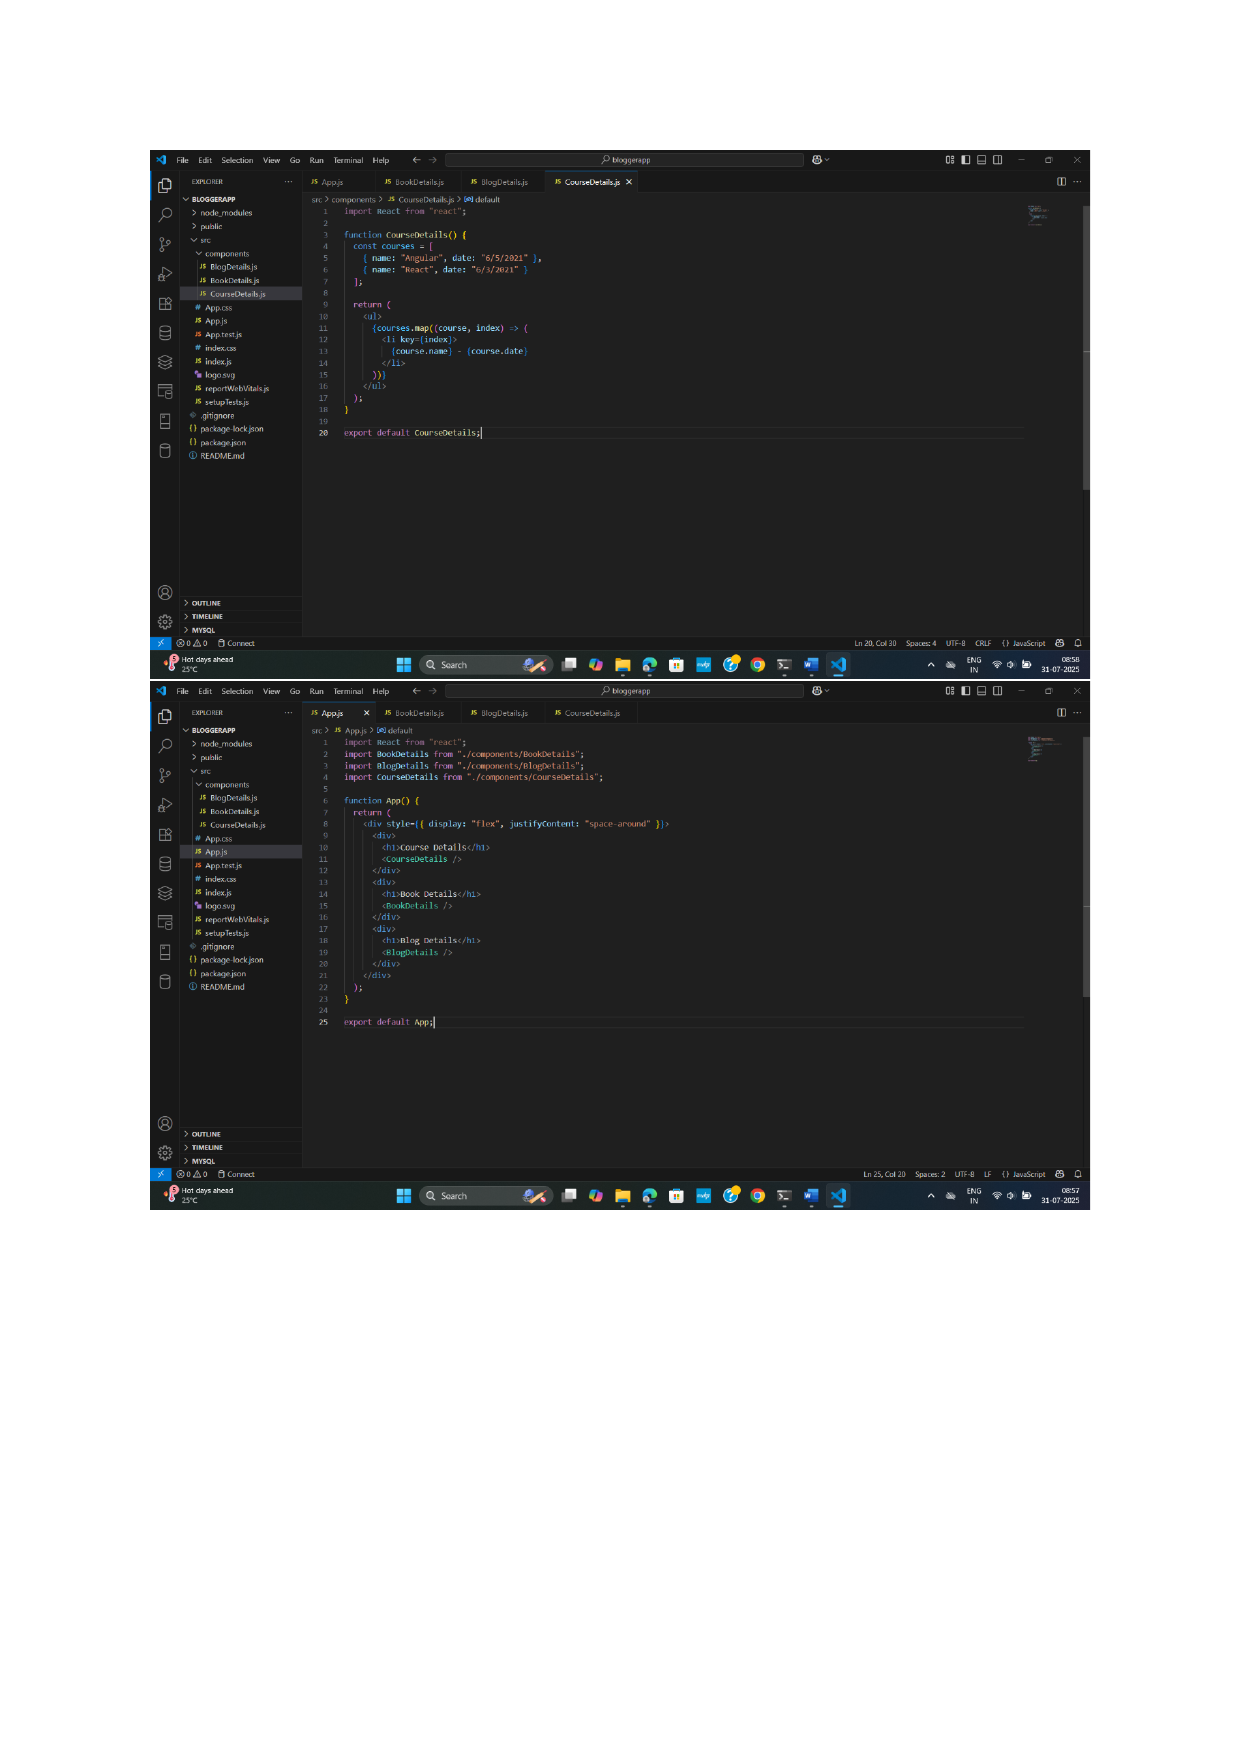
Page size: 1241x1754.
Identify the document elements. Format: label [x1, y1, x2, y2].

picture [150, 150, 1091, 679]
picture [150, 681, 1091, 1210]
